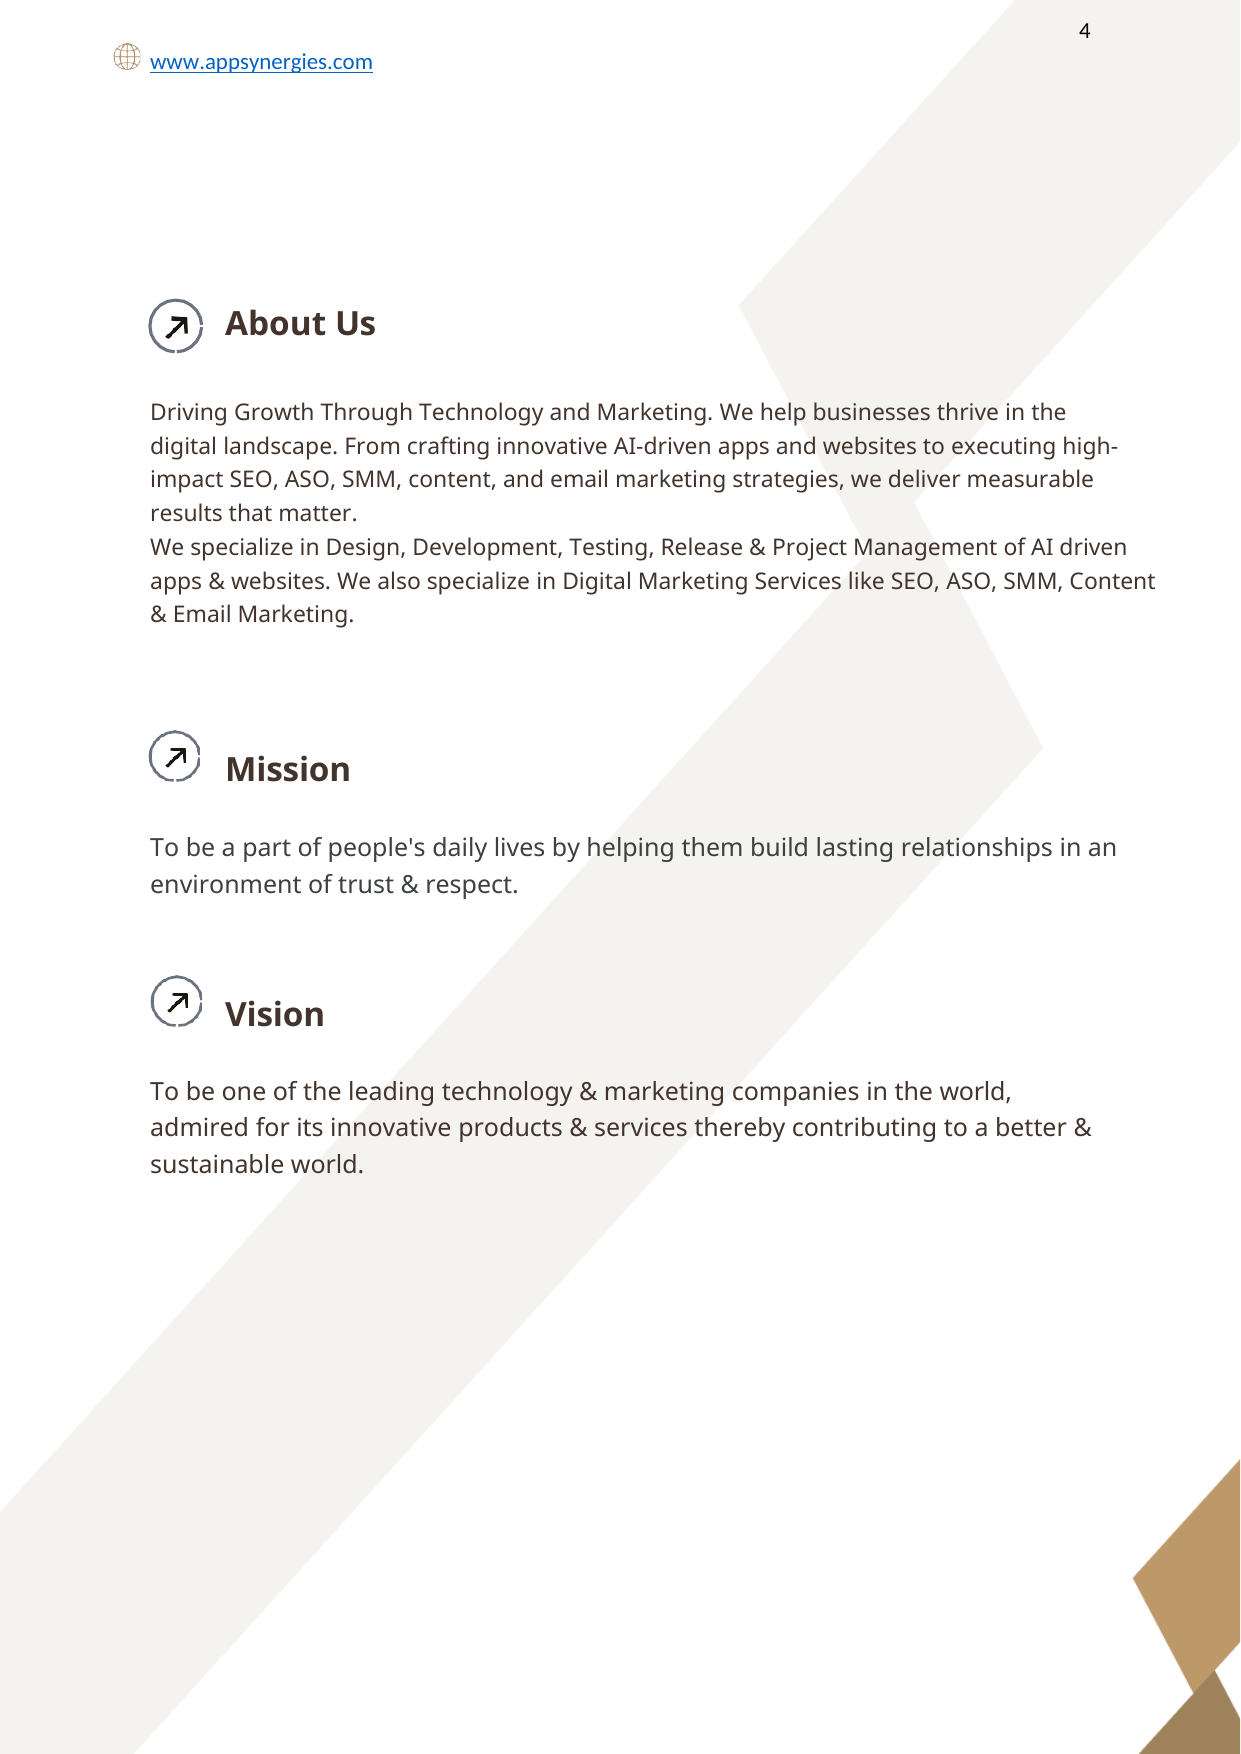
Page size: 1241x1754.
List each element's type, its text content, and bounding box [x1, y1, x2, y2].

text To be a part of people's daily lives by helping them build lasting relationships in an environment of trust & respect. [150, 830, 1156, 901]
picture [0, 0, 1241, 1754]
text We specialize in Design, Development, Testing, Release & Project Management of AI driven apps & websites. We also specialize in Digital Marketing Services like SEO, ASO, SMM, Content & Email Marketing. [150, 531, 1156, 630]
subtitle Vision [151, 975, 1211, 1036]
text 4 [1079, 16, 1211, 44]
subtitle Mission [148, 730, 1211, 792]
text Driving Growth Through Technology and Marketing. We help businesses thrive in the digital landscape. From crafting innovative AI-driven apps and websites to executing high-impact SEO, ASO, SMM, content, and email marketing strategies, we deliver measurable results that matter. [150, 396, 1127, 528]
subtitle About Us [225, 300, 1211, 346]
text To be one of the leading technology & marketing companies in the world, [150, 1073, 1211, 1107]
text admired for its innovative products & services thereby contributing to a better & sustainable world. [150, 1110, 1211, 1181]
text www.appsynergies.com [113, 44, 1211, 75]
